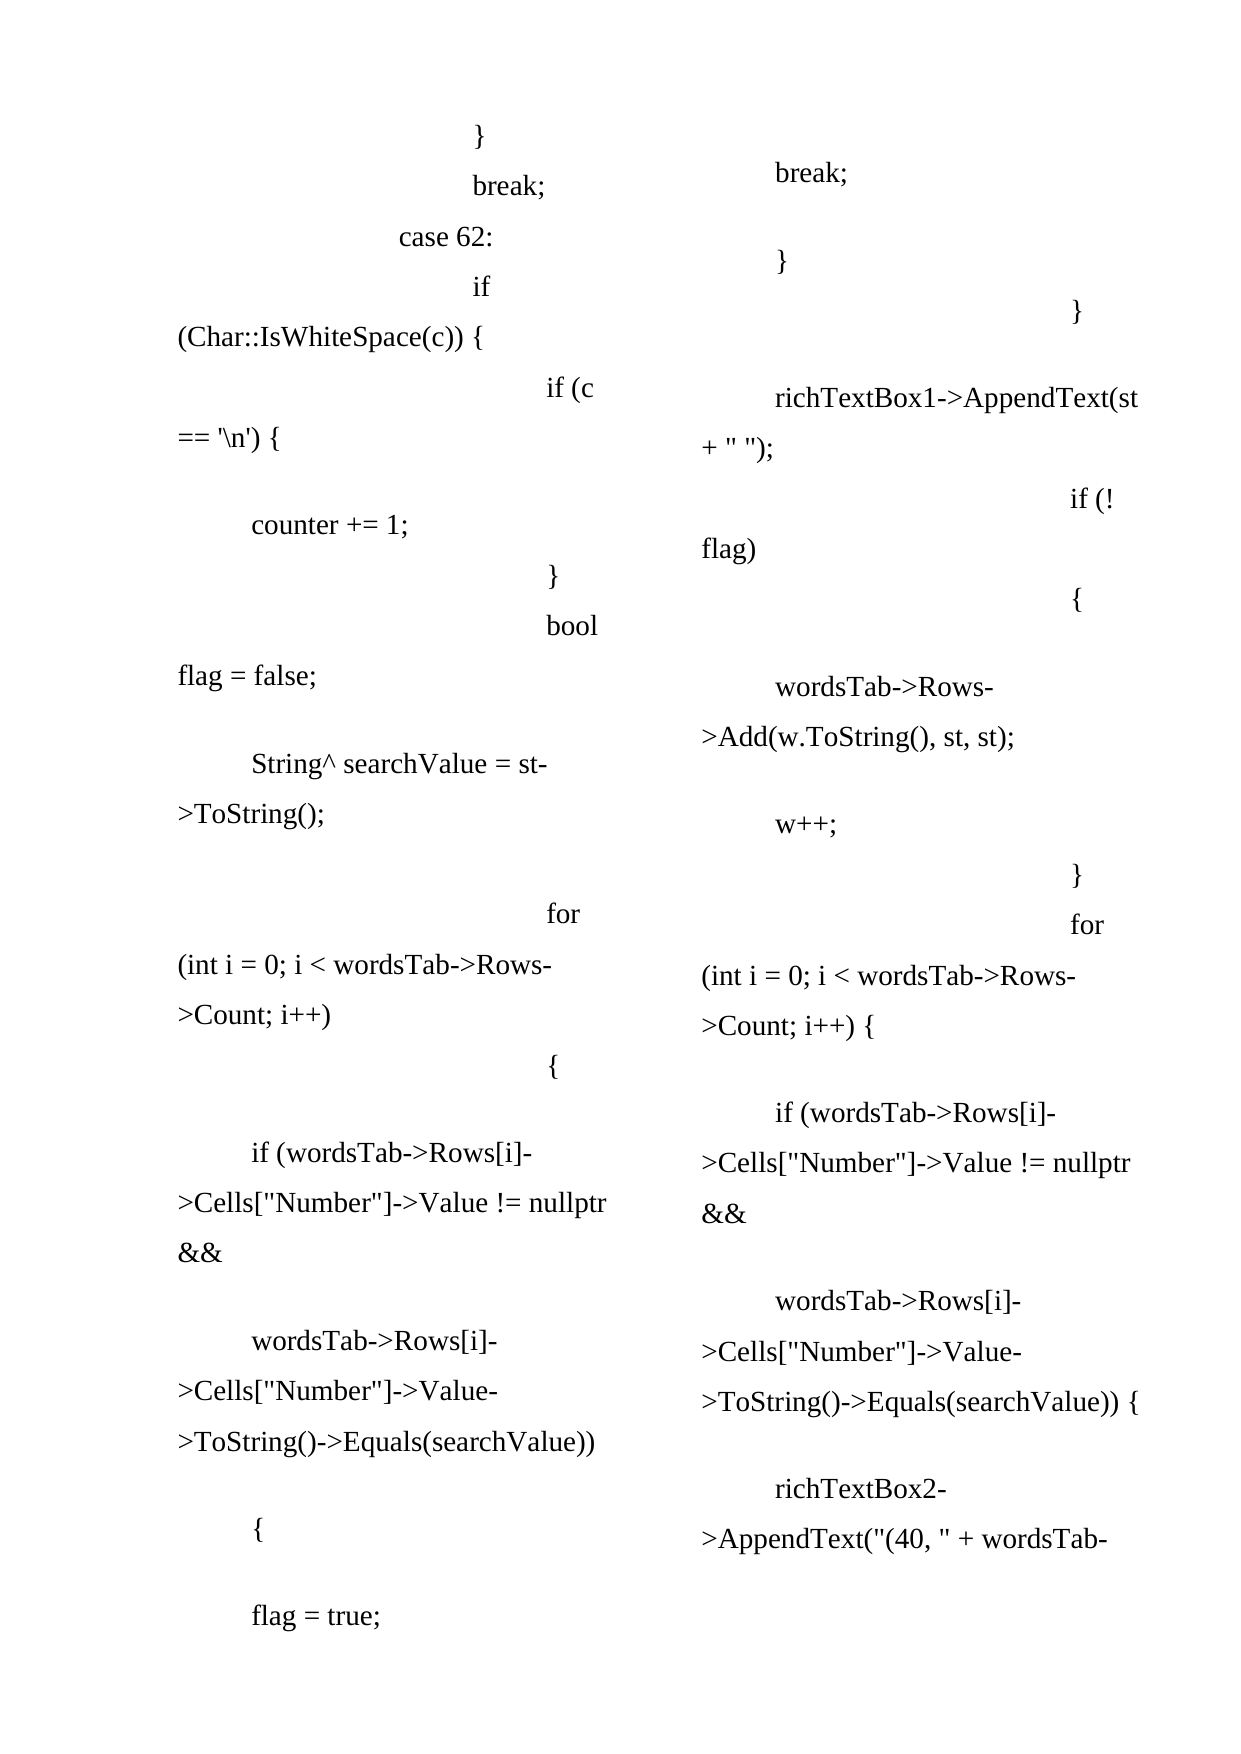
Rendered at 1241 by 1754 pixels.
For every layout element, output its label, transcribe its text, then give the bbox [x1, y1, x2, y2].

text richTextBox1->AppendText(st + " "); [701, 343, 1152, 464]
text if (c == '\n') { [177, 370, 628, 453]
text richTextBox2->AppendText("(40, " + wordsTab->Rows[i]->Cells["40"]->Value->ToString() + ")"); [701, 1434, 1152, 1555]
text if (wordsTab->Rows[i]->Cells["Number"]->Value != nullptr && [177, 1098, 628, 1269]
text flag = true; [177, 1561, 628, 1632]
text case 62: [177, 219, 628, 252]
text counter += 1; [177, 470, 628, 541]
text w++; [701, 769, 1152, 840]
text } [177, 558, 628, 591]
text { [177, 1474, 628, 1544]
text break; [701, 118, 1152, 189]
text wordsTab->Rows[i]->Cells["Number"]->Value->ToString()->Equals(searchValue)) { [701, 1246, 1152, 1417]
text wordsTab->Rows->Add(w.ToString(), st, st); [701, 632, 1152, 753]
text for (int i = 0; i < wordsTab->Rows->Count; i++) [177, 897, 628, 1031]
text } [701, 293, 1152, 326]
text if (!flag) [701, 481, 1152, 565]
text if (wordsTab->Rows[i]->Cells["Number"]->Value != nullptr && [701, 1058, 1152, 1229]
text } [701, 206, 1152, 276]
text { [177, 1048, 628, 1081]
text } [701, 857, 1152, 891]
text String^ searchValue = st->ToString(); [177, 709, 628, 829]
text for (int i = 0; i < wordsTab->Rows->Count; i++) { [701, 907, 1152, 1041]
text break; [177, 168, 628, 202]
text { [701, 582, 1152, 615]
text bool flag = false; [177, 608, 628, 692]
text if (Char::IsWhiteSpace(c)) { [177, 269, 628, 353]
text } [177, 118, 628, 152]
text wordsTab->Rows[i]->Cells["Number"]->Value->ToString()->Equals(searchValue)) [177, 1286, 628, 1457]
